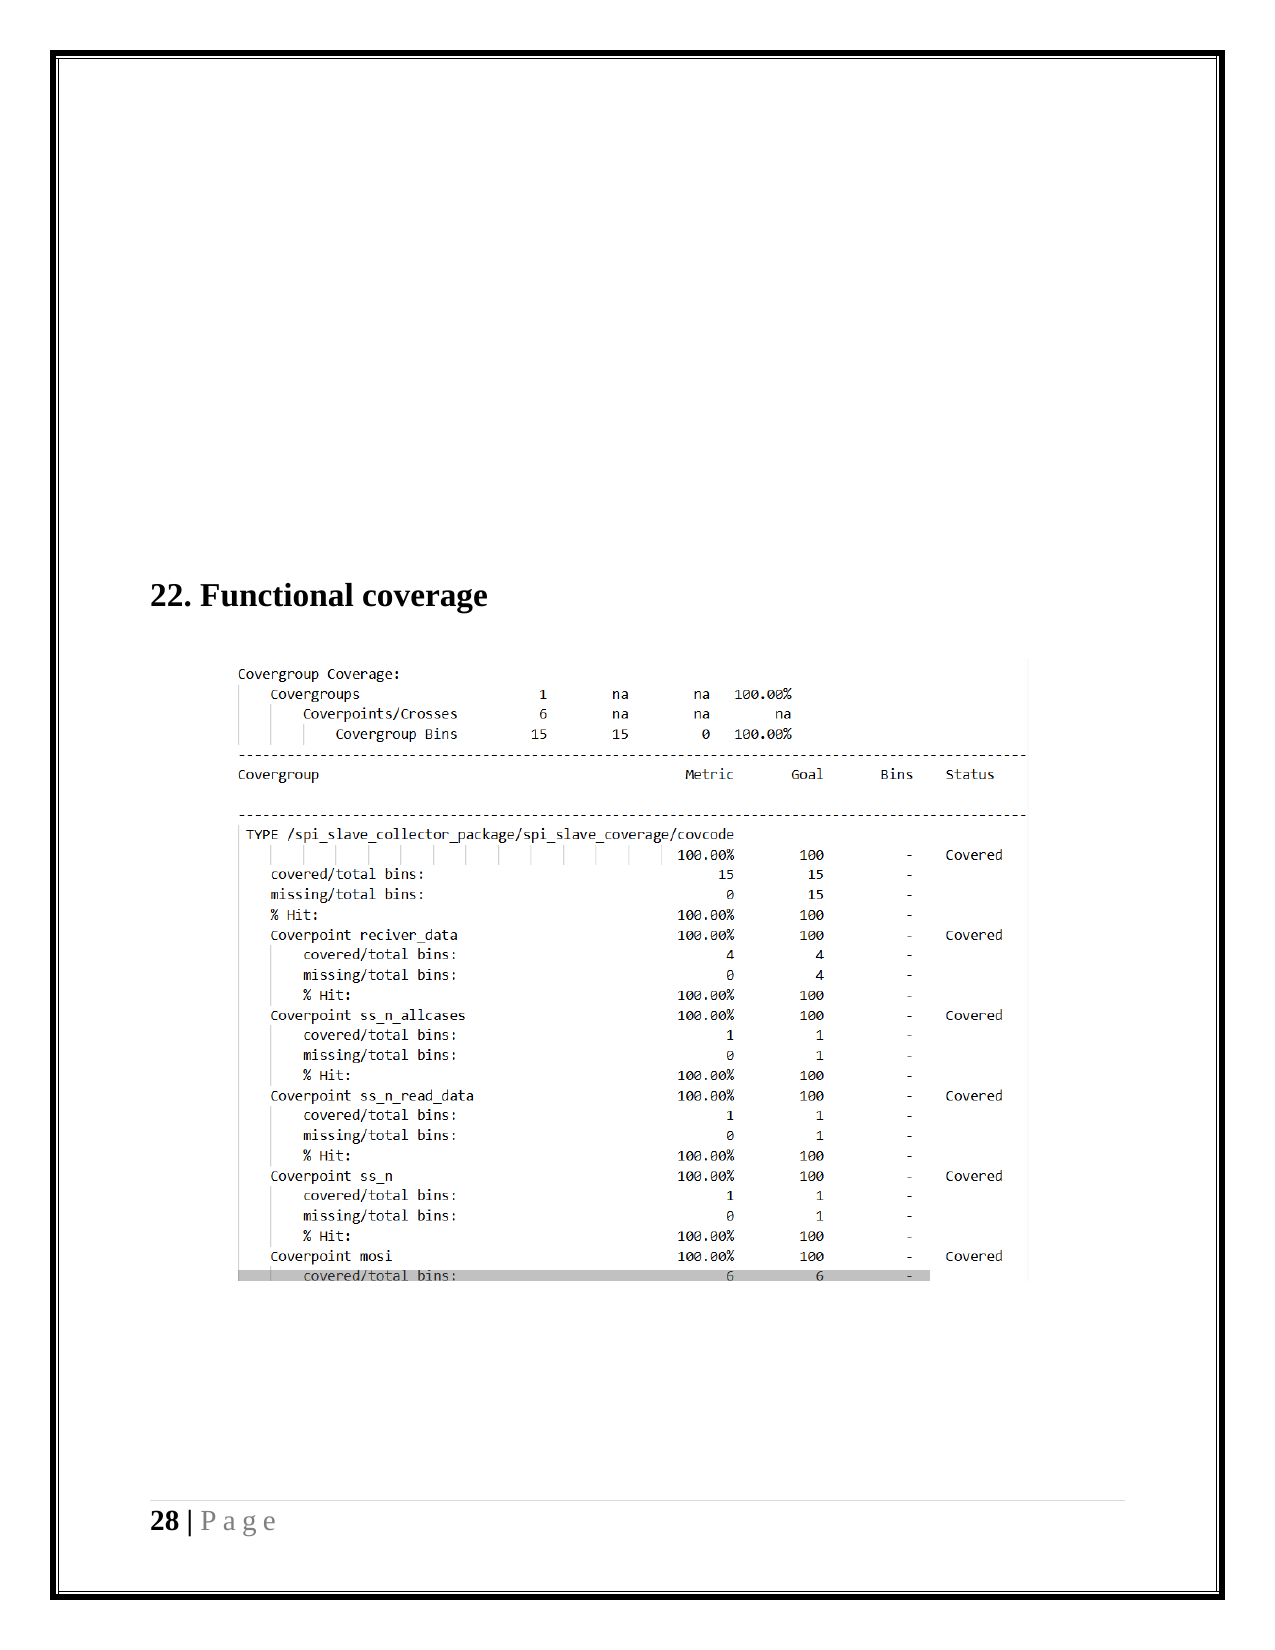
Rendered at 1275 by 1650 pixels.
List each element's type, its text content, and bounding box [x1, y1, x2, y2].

picture [223, 658, 1029, 1281]
text 22. Functional coverage [150, 575, 1125, 613]
